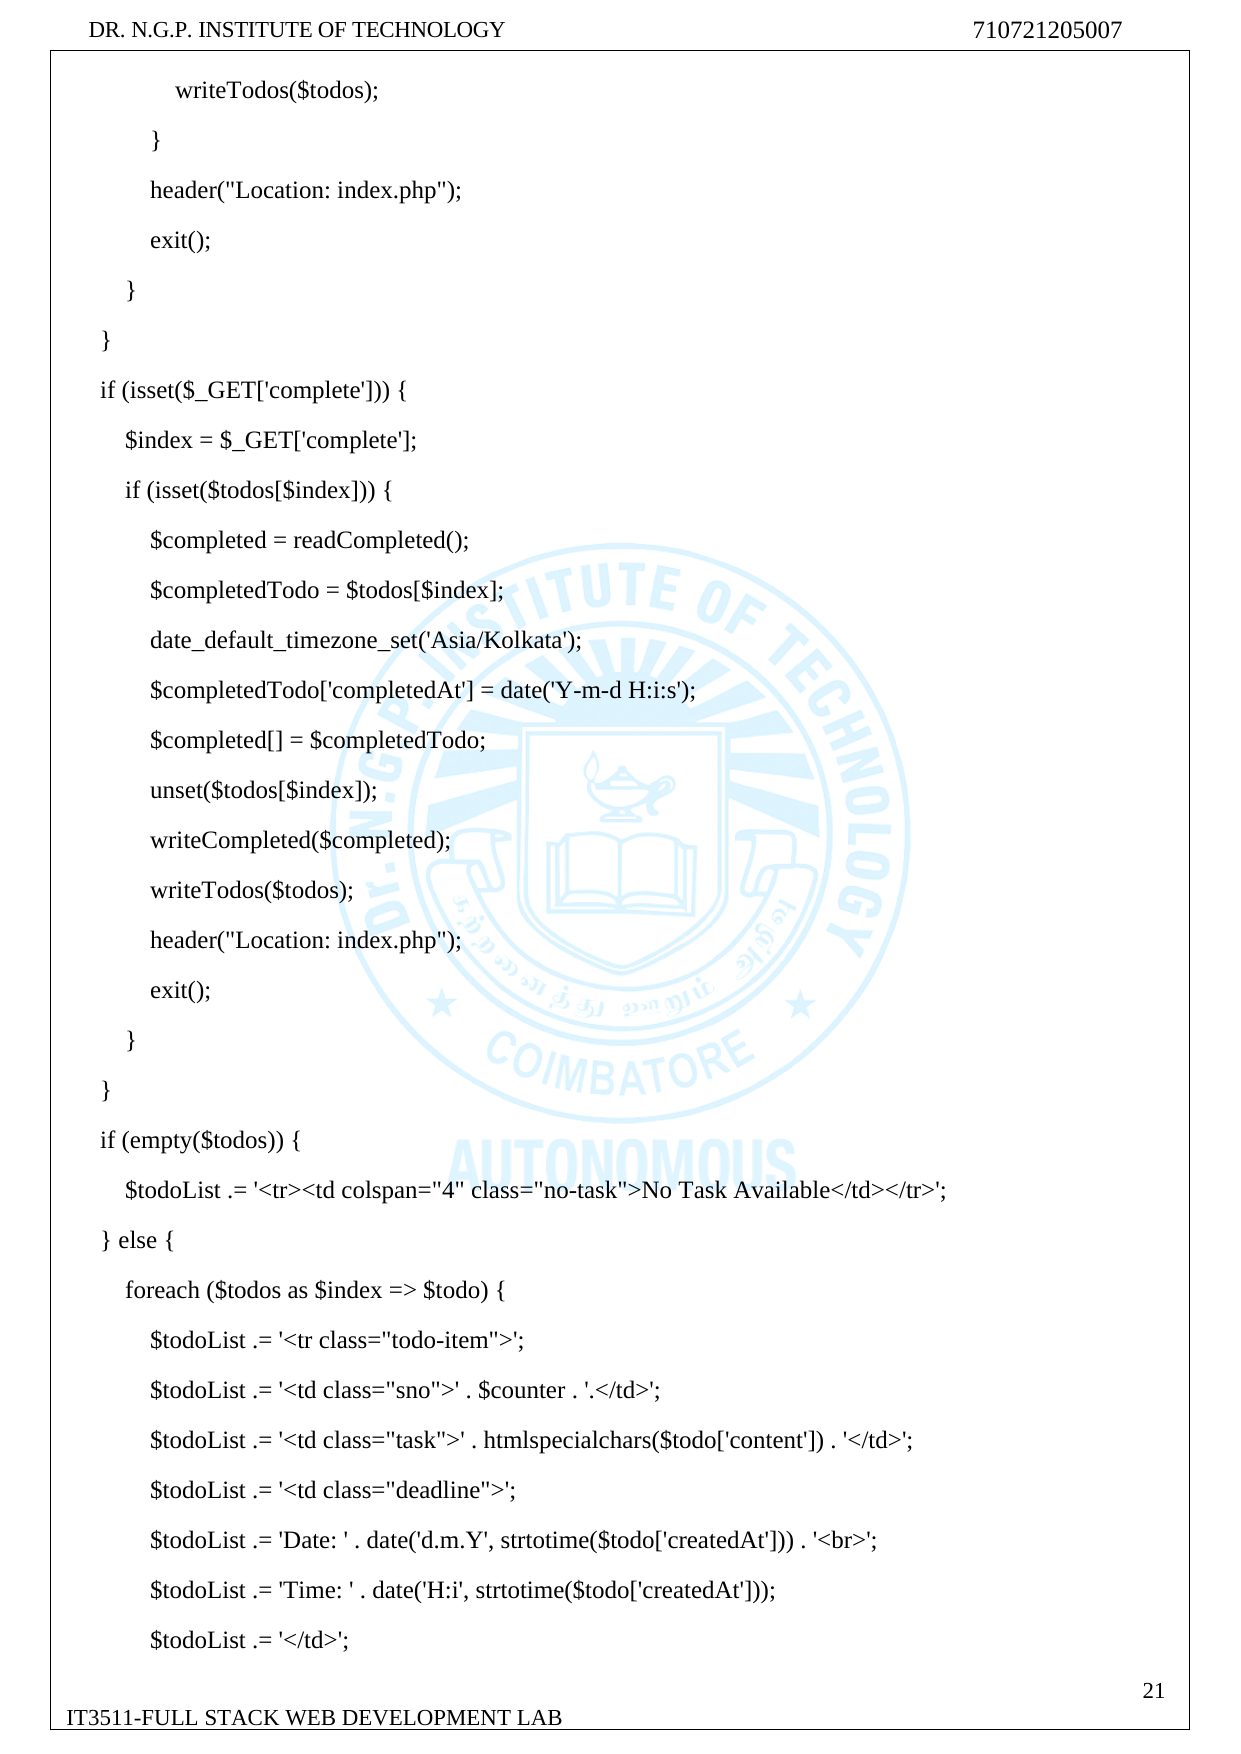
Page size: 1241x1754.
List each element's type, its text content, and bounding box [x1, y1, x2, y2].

text } [75, 125, 1155, 154]
text if (empty($todos)) { [75, 1125, 1155, 1154]
text $todoList .= '<td class="deadline">'; [75, 1475, 1155, 1504]
text $todoList .= 'Date: ' . date('d.m.Y', strtotime($todo['createdAt'])) . '<br>'; [75, 1525, 1155, 1554]
text writeTodos($todos); [75, 75, 1155, 104]
text unset($todos[$index]); [75, 775, 1155, 804]
text header("Location: index.php"); [75, 175, 1155, 204]
text exit(); [75, 975, 1155, 1004]
text if (isset($todos[$index])) { [75, 475, 1155, 504]
text $todoList .= 'Time: ' . date('H:i', strtotime($todo['createdAt'])); [75, 1575, 1155, 1604]
text } [75, 1075, 1155, 1104]
text $completedTodo = $todos[$index]; [75, 575, 1155, 604]
text if (isset($_GET['complete'])) { [75, 375, 1155, 404]
text $todoList .= '</td>'; [75, 1625, 1155, 1654]
text } [75, 1025, 1155, 1054]
text } [75, 275, 1155, 304]
text date_default_timezone_set('Asia/Kolkata'); [75, 625, 1155, 654]
text exit(); [75, 225, 1155, 254]
text $todoList .= '<tr class="todo-item">'; [75, 1325, 1155, 1354]
text writeTodos($todos); [75, 875, 1155, 904]
text $completed[] = $completedTodo; [75, 725, 1155, 754]
text $todoList .= '<td class="sno">' . $counter . '.</td>'; [75, 1375, 1155, 1404]
text header("Location: index.php"); [75, 925, 1155, 954]
text } else { [75, 1225, 1155, 1254]
text } [75, 325, 1155, 354]
text foreach ($todos as $index => $todo) { [75, 1275, 1155, 1304]
text $todoList .= '<tr><td colspan="4" class="no-task">No Task Available</td></tr>'; [75, 1175, 1155, 1204]
text $completed = readCompleted(); [75, 525, 1155, 554]
text $todoList .= '<td class="task">' . htmlspecialchars($todo['content']) . '</td>'; [75, 1425, 1155, 1454]
text writeCompleted($completed); [75, 825, 1155, 854]
text $index = $_GET['complete']; [75, 425, 1155, 454]
text $completedTodo['completedAt'] = date('Y-m-d H:i:s'); [75, 675, 1155, 704]
